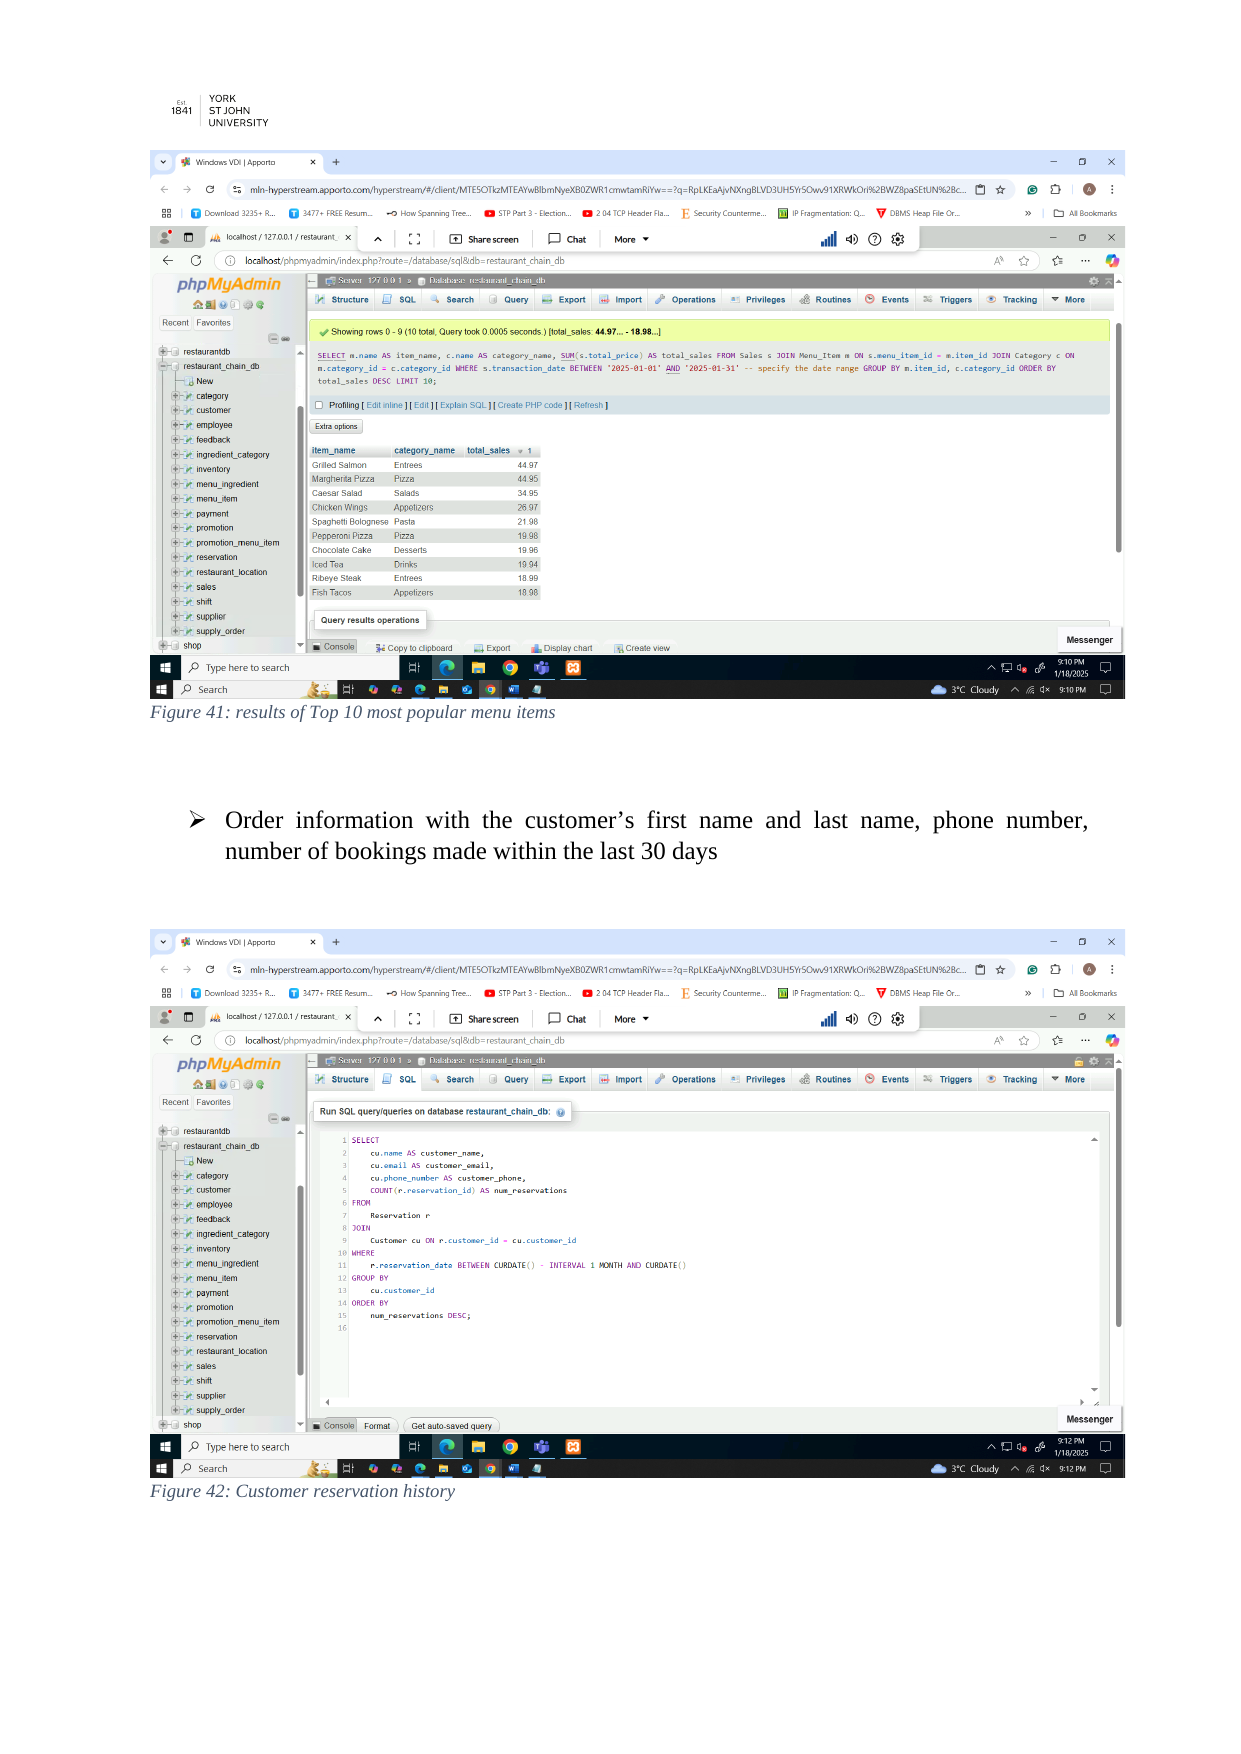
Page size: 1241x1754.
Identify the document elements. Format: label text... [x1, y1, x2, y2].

picture [150, 929, 1125, 1478]
list Order information with the customer’s first name and last name, phone number, number of bookings made within the last 30 days [187, 805, 1090, 865]
picture [150, 150, 1125, 699]
text Figure 42: Customer reservation history [150, 1480, 1090, 1502]
picture [150, 73, 290, 148]
text Figure 41: results of Top 10 most popular menu items [150, 701, 1090, 722]
